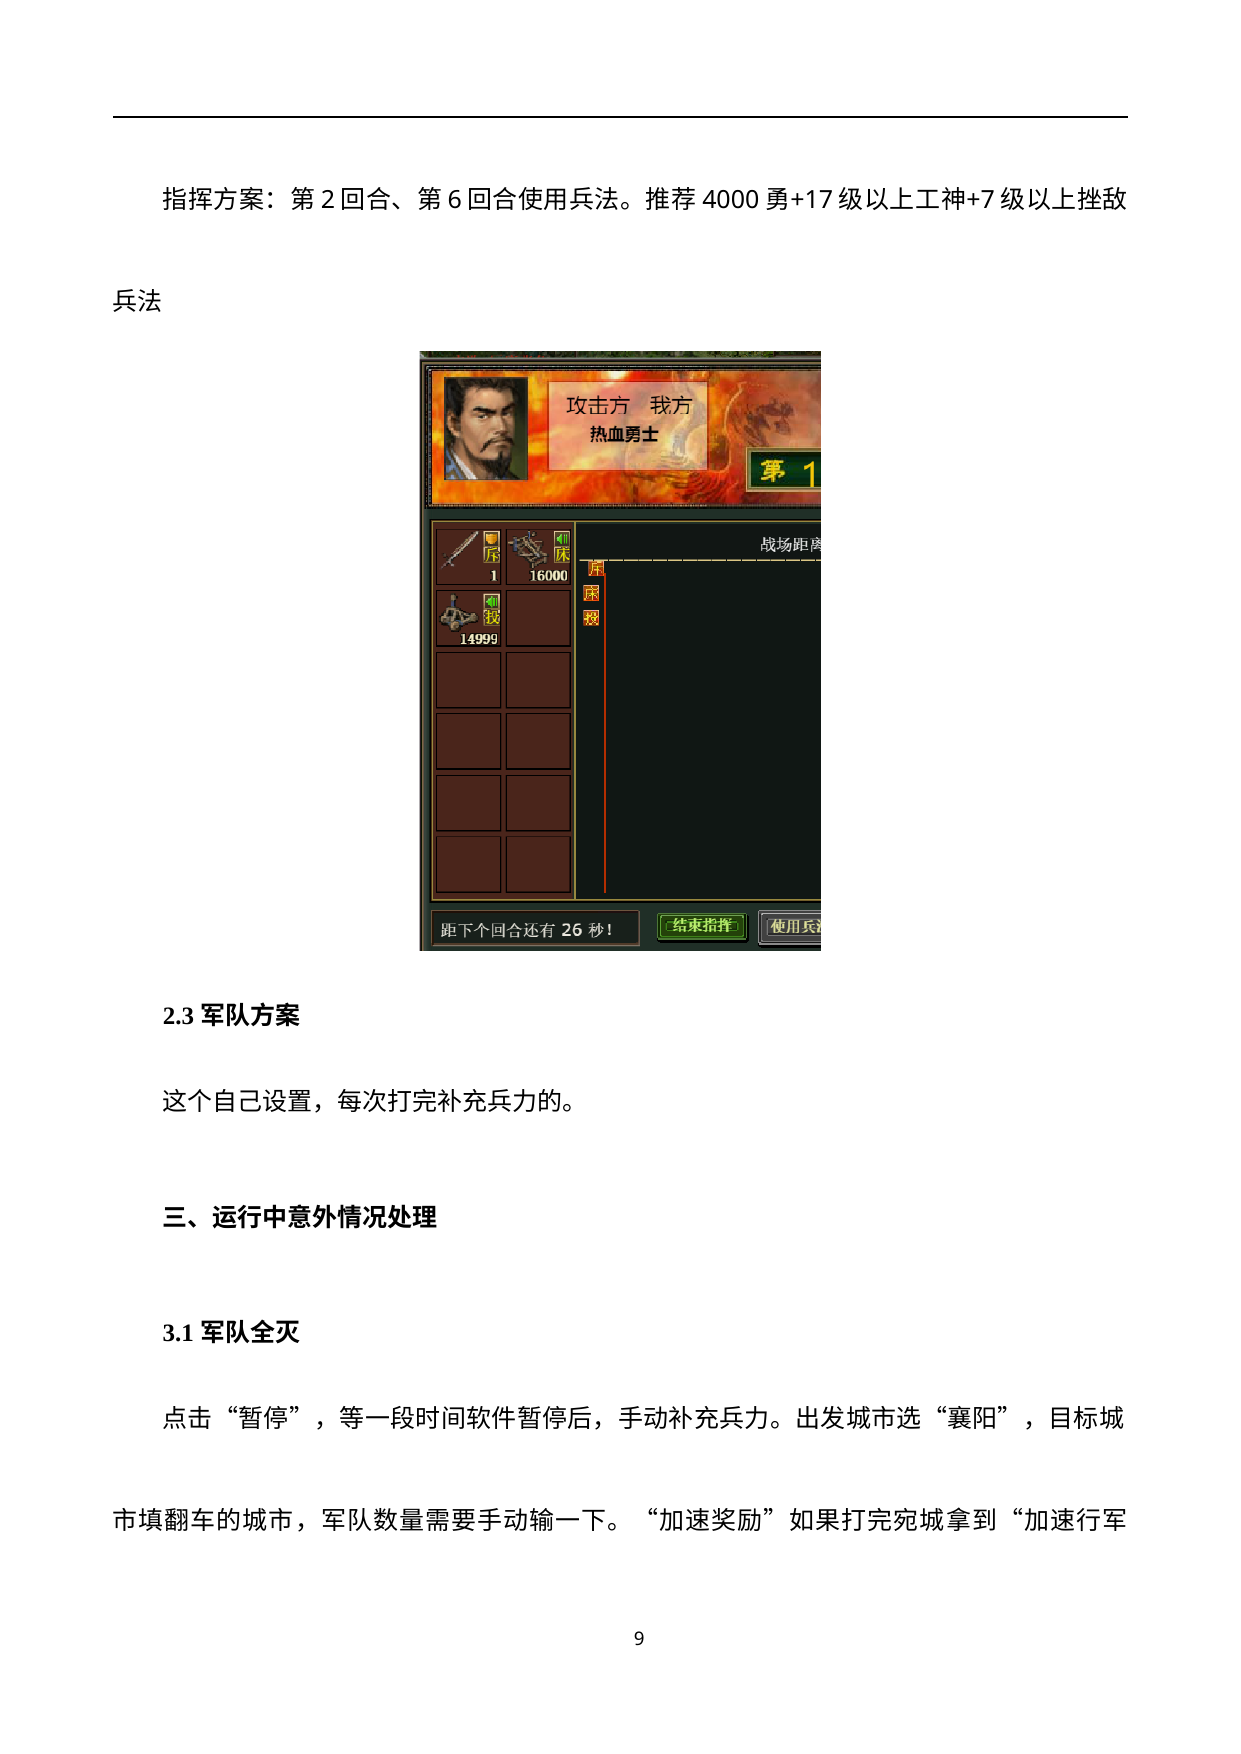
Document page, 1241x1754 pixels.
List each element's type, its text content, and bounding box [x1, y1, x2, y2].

text 这个自己设置，每次打完补充兵力的。 [112, 1066, 1128, 1134]
subtitle 3.1 军队全灭 [112, 1296, 1128, 1364]
text 指挥方案：第2回合、第6回合使用兵法。推荐4000勇+17级以上工神+7级以上挫敌兵法 [112, 164, 1128, 334]
subtitle 三、运行中意外情况处理 [112, 1181, 1128, 1249]
picture [419, 351, 821, 951]
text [112, 1382, 1128, 1552]
subtitle 2.3 军队方案 [112, 980, 1128, 1048]
